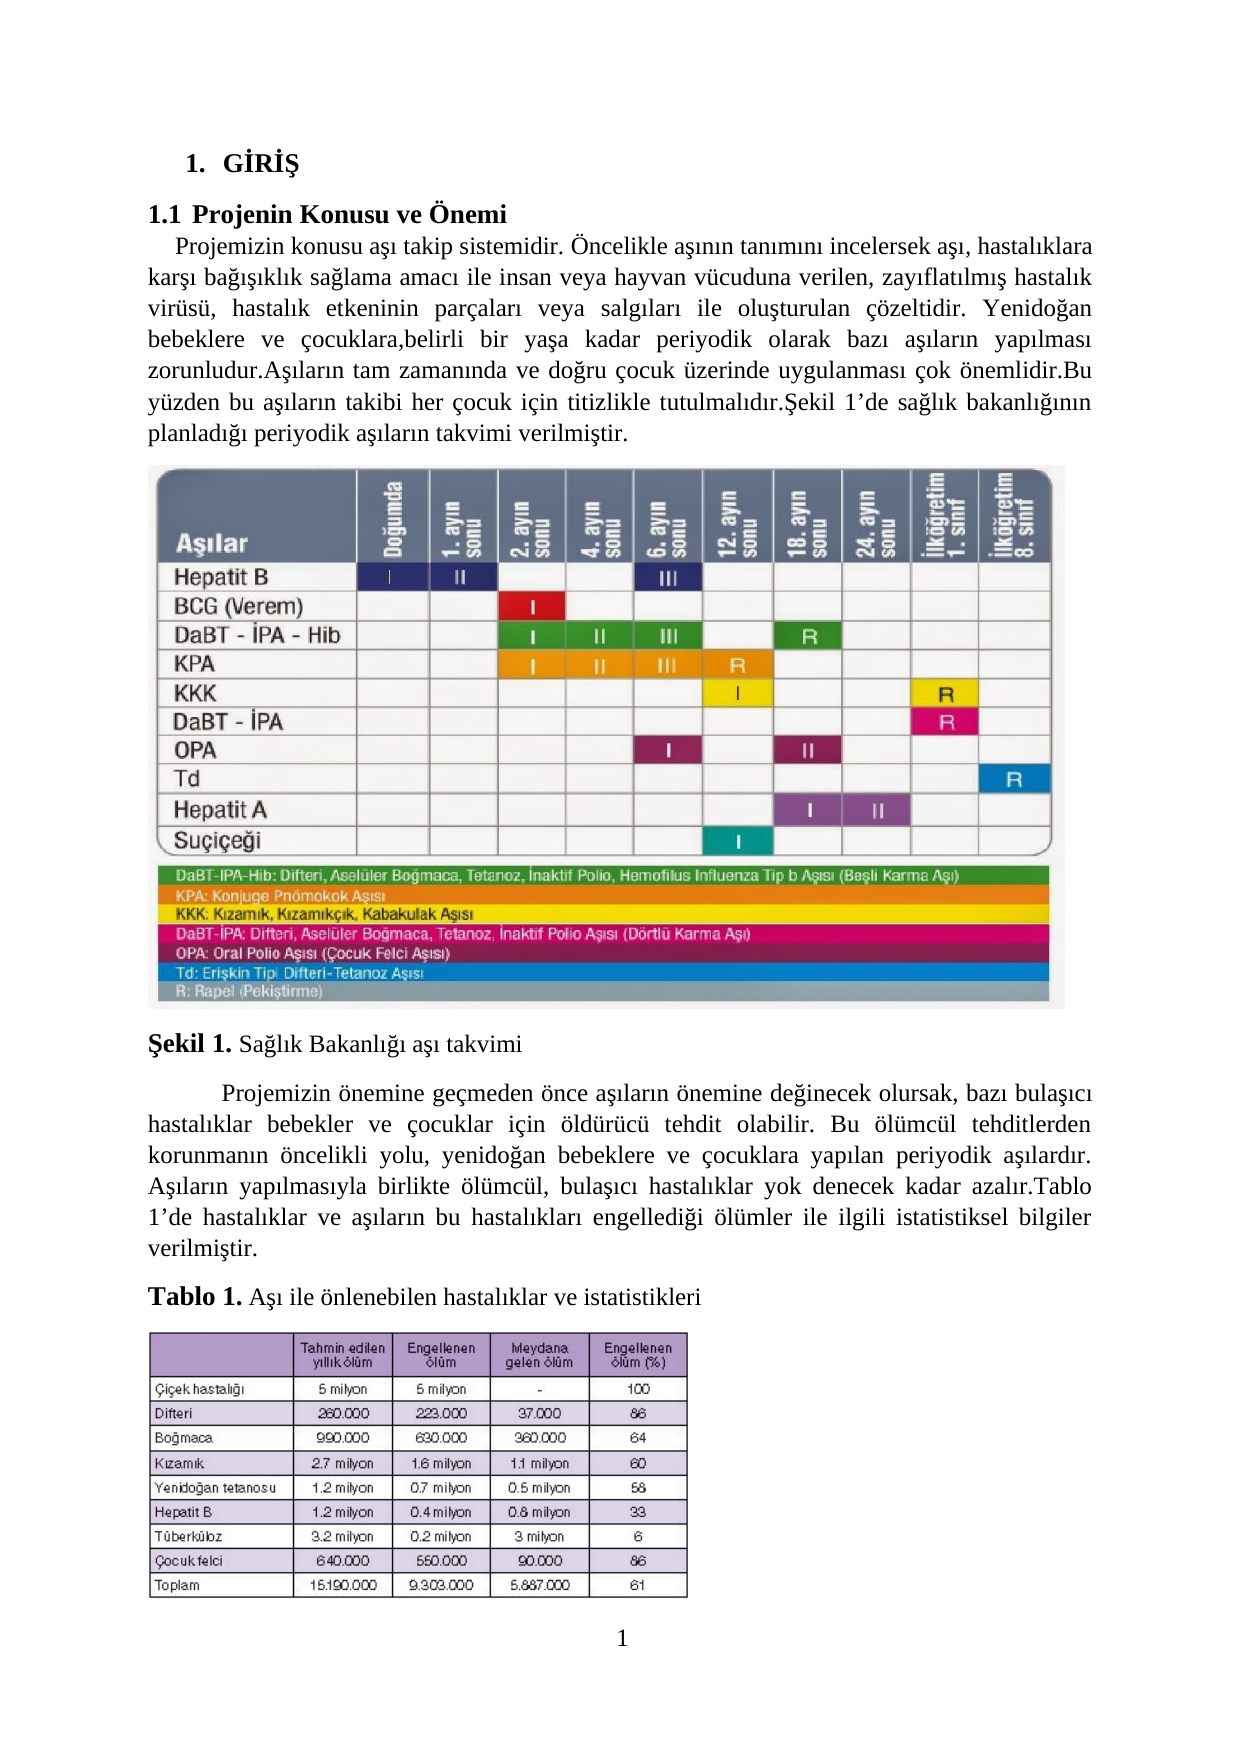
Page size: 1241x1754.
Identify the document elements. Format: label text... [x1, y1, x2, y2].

text Tablo 1. Aşı ile önlenebilen hastalıklar ve istatistikleri [148, 1281, 1093, 1312]
subtitle Projenin Konusu ve Önemi [148, 198, 1093, 229]
text Şekil 1. Sağlık Bakanlığı aşı takvimi [148, 1027, 1093, 1058]
picture [147, 465, 1065, 1009]
text Projemizin konusu aşı takip sistemidir. Öncelikle aşının tanımını incelersek aşı, hastalıklara karşı bağışıklık sağlama amacı ile insan veya hayvan vücuduna verilen, zayıflatılmış hastalık virüsü, hastalık etkeninin parçaları veya salgıları ile oluşturulan çözeltidir. Yenidoğan bebeklere ve çocuklara,belirli bir yaşa kadar periyodik olarak bazı aşıların yapılması zorunludur.Aşıların tam zamanında ve doğru çocuk üzerinde uygulanması çok önemlidir.Bu yüzden bu aşıların takibi her çocuk için titizlikle tutulmalıdır.Şekil 1’de sağlık bakanlığının planladığı periyodik aşıların takvimi verilmiştir. [148, 231, 1093, 446]
list GİRİŞ [185, 148, 1093, 179]
text Projemizin önemine geçmeden önce aşıların önemine değinecek olursak, bazı bulaşıcı hastalıklar bebekler ve çocuklar için öldürücü tehdit olabilir. Bu ölümcül tehditlerden korunmanın öncelikli yolu, yenidoğan bebeklere ve çocuklara yapılan periyodik aşılardır. Aşıların yapılmasıyla birlikte ölümcül, bulaşıcı hastalıklar yok denecek kadar azalır.Tablo 1’de hastalıklar ve aşıların bu hastalıkları engellediği ölümler ile ilgili istatistiksel bilgiler verilmiştir. [148, 1078, 1093, 1262]
picture [147, 1330, 693, 1603]
